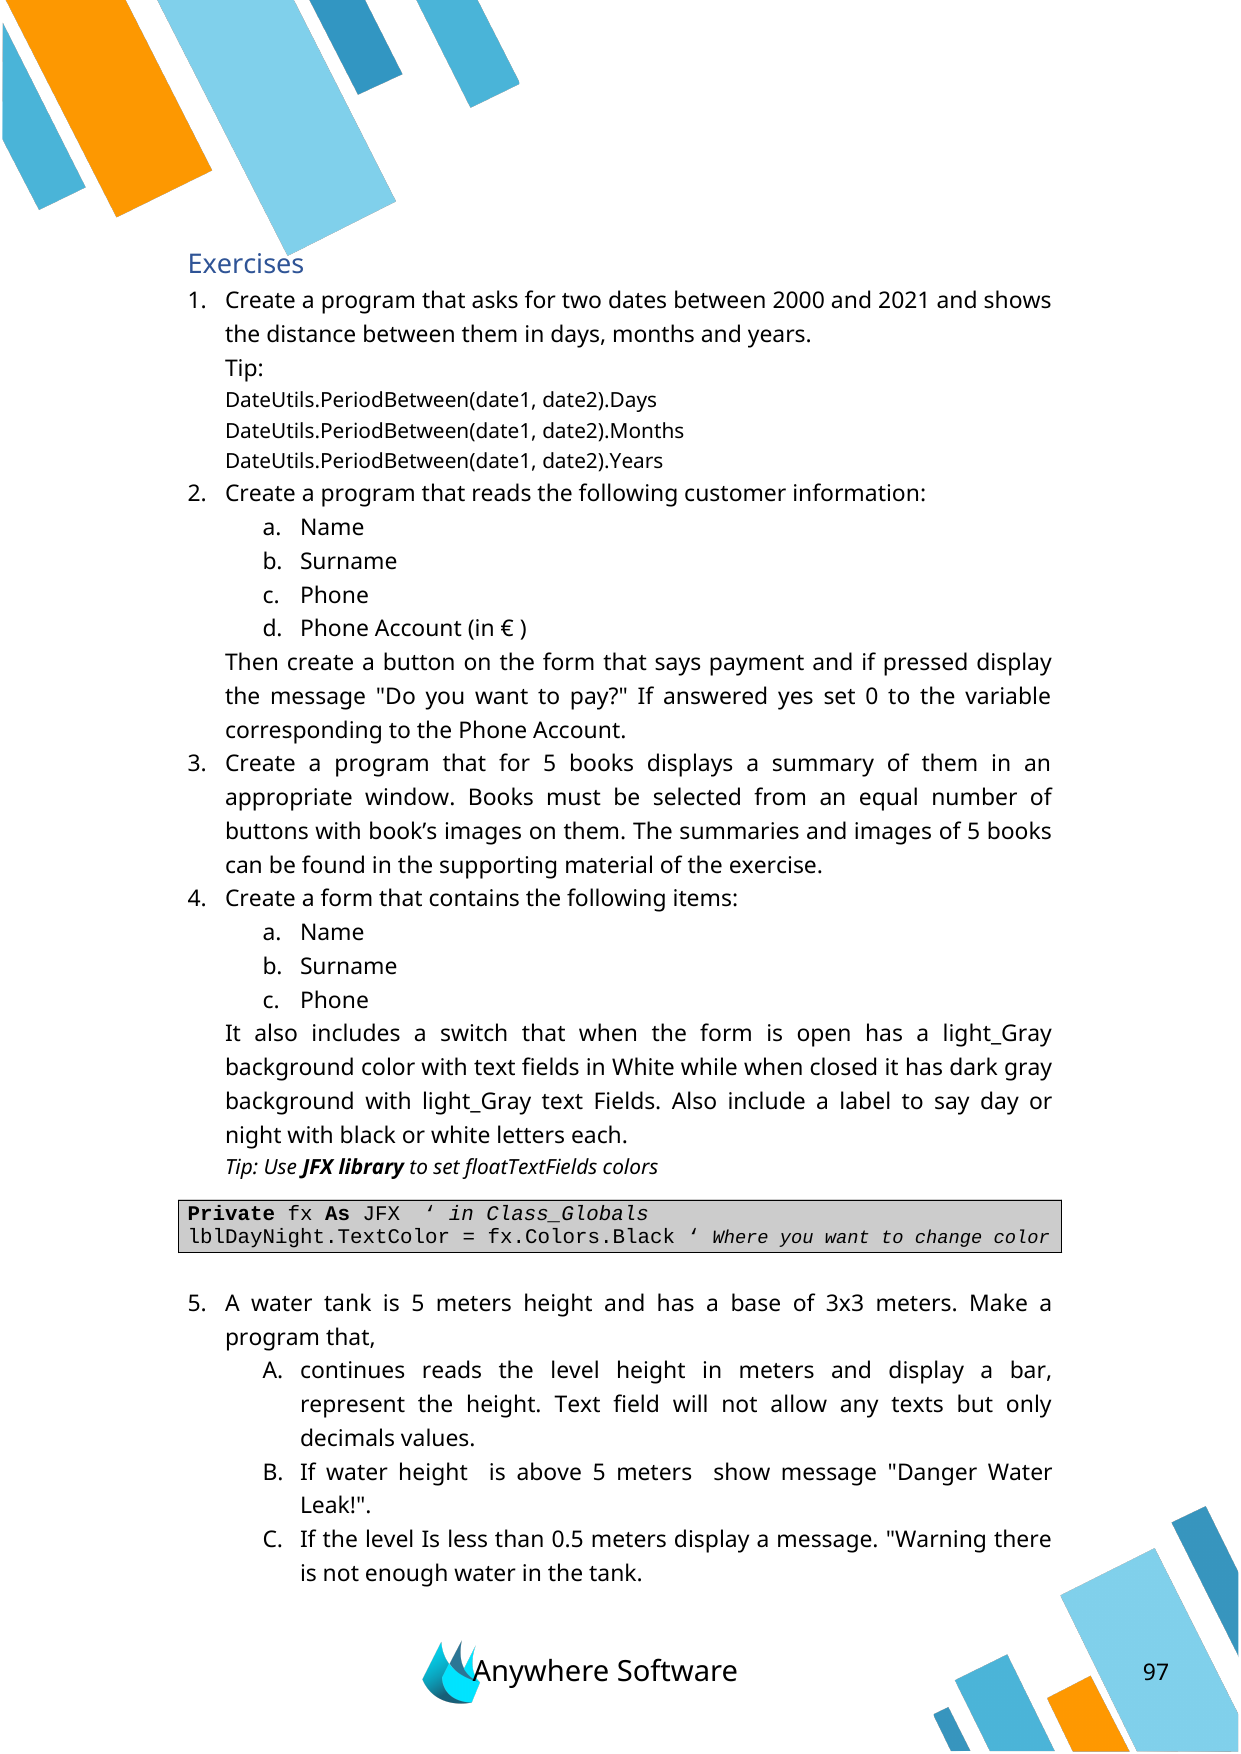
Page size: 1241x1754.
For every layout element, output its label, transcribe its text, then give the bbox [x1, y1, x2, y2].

picture [933, 1506, 1239, 1752]
list Surname [262, 950, 1053, 981]
list Name [262, 511, 1053, 542]
list DateUtils.PeriodBetween(date1, date2).Months [225, 416, 1053, 444]
list DateUtils.PeriodBetween(date1, date2).Years [225, 447, 1053, 475]
picture [2, 0, 520, 256]
list DateUtils.PeriodBetween(date1, date2).Days [225, 385, 1053, 414]
list Phone [262, 578, 1053, 610]
list Create a program that for 5 books displays a summary of them in an appropriate window. Books must be selected from an equal number of buttons with book’s images on them. The summaries and images of 5 books can be found in the supporting material of the exercise. [187, 747, 1053, 880]
list Name [262, 916, 1053, 947]
list Create a program that reads the following customer information: [187, 477, 1053, 508]
list Create a program that asks for two dates between 2000 and 2021 and shows the distance between them in days, months and years. [187, 284, 1053, 349]
list It also includes a switch that when the form is open has a light_Gray background color with text fields in White while when closed it has dark gray background with light_Gray text Fields. Also include a label to say day or night with black or white letters each. [225, 1017, 1053, 1150]
list Surname [262, 545, 1053, 576]
text lblDayNight.TextColor = fx.Colors.Black ‘ Where you want to change color [179, 1223, 1061, 1252]
list Tip: Use JFX library to set floatTextFields colors [225, 1152, 1053, 1181]
list A water tank is 5 meters height and has a base of 3x3 meters. Make a program that, [187, 1287, 1053, 1352]
list Phone Account (in € ) [262, 612, 1053, 643]
list Phone [262, 983, 1053, 1015]
list continues reads the level height in meters and display a bar, represent the height. Text field will not allow any texts but only decimals values. [262, 1354, 1053, 1453]
subtitle Exercises [187, 244, 1053, 281]
list If the level Is less than 0.5 meters display a message. "Warning there is not enough water in the tank. [262, 1523, 1053, 1588]
picture [422, 1640, 481, 1704]
text Private fx As JFX ‘ in Class_Globals [179, 1201, 1061, 1223]
list Create a form that contains the following items: [187, 882, 1053, 913]
list Tip: [225, 352, 1053, 383]
list Then create a button on the form that says payment and if pressed display the message "Do you want to pay?" If answered yes set 0 to the variable corresponding to the Phone Account. [225, 646, 1053, 745]
list If water height is above 5 meters show message "Danger Water Leak!". [262, 1456, 1053, 1521]
